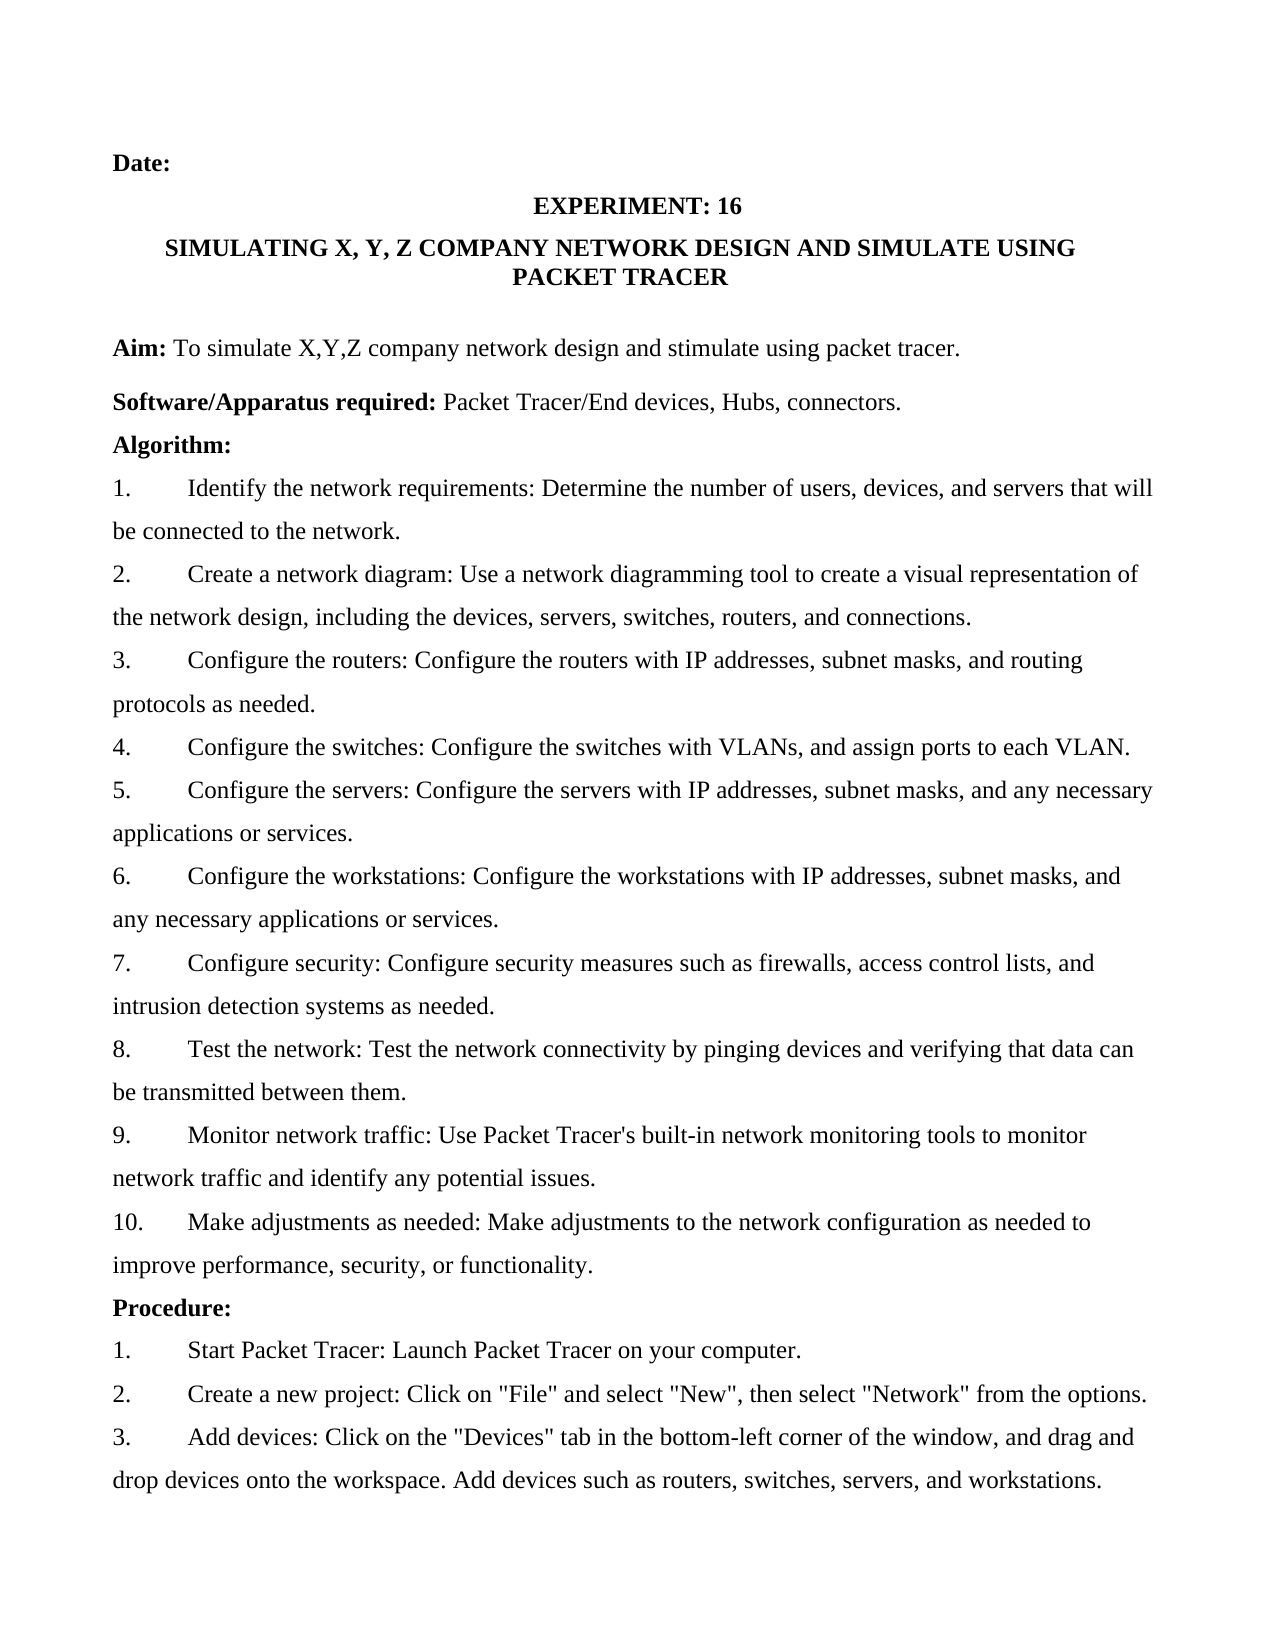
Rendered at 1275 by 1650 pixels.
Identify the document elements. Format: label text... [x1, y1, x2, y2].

text Procedure: [112, 1293, 1172, 1322]
text Algorithm: [112, 430, 1172, 458]
list Create a network diagram: Use a network diagramming tool to create a visual representation of the network design, including the devices, servers, switches, routers, and connections. [112, 559, 1162, 631]
list Configure the servers: Configure the servers with IP addresses, subnet masks, and any necessary applications or services. [112, 775, 1162, 847]
list Make adjustments as needed: Make adjustments to the network configuration as needed to improve performance, security, or functionality. [112, 1207, 1162, 1278]
list Configure security: Configure security measures such as firewalls, access control lists, and intrusion detection systems as needed. [112, 948, 1162, 1020]
list Create a new project: Click on "File" and select "New", then select "Network" from the options. [112, 1379, 1172, 1407]
text EXPERIMENT: 16 [103, 191, 1172, 220]
list Identify the network requirements: Determine the number of users, devices, and servers that will be connected to the network. [112, 473, 1162, 545]
list Monitor network traffic: Use Packet Tracer's built-in network monitoring tools to monitor network traffic and identify any potential issues. [112, 1120, 1163, 1192]
text SIMULATING X, Y, Z COMPANY NETWORK DESIGN AND SIMULATE USING PACKET TRACER [164, 234, 1172, 290]
list Start Packet Tracer: Launch Packet Tracer on your computer. [112, 1336, 1172, 1364]
text Software/Apparatus required: Packet Tracer/End devices, Hubs, connectors. [112, 387, 1172, 416]
list Configure the routers: Configure the routers with IP addresses, subnet masks, and routing protocols as needed. [112, 646, 1162, 717]
list Configure the workstations: Configure the workstations with IP addresses, subnet masks, and any necessary applications or services. [112, 861, 1162, 933]
text Aim: To simulate X,Y,Z company network design and stimulate using packet tracer. [112, 333, 1172, 362]
list Configure the switches: Configure the switches with VLANs, and assign ports to each VLAN. [112, 732, 1172, 761]
text Date: [112, 148, 1172, 177]
list Test the network: Test the network connectivity by pinging devices and verifying that data can be transmitted between them. [112, 1034, 1162, 1106]
list Add devices: Click on the "Devices" tab in the bottom-left corner of the window, and drag and drop devices onto the workspace. Add devices such as routers, switches, servers, and workstations. [112, 1422, 1162, 1494]
